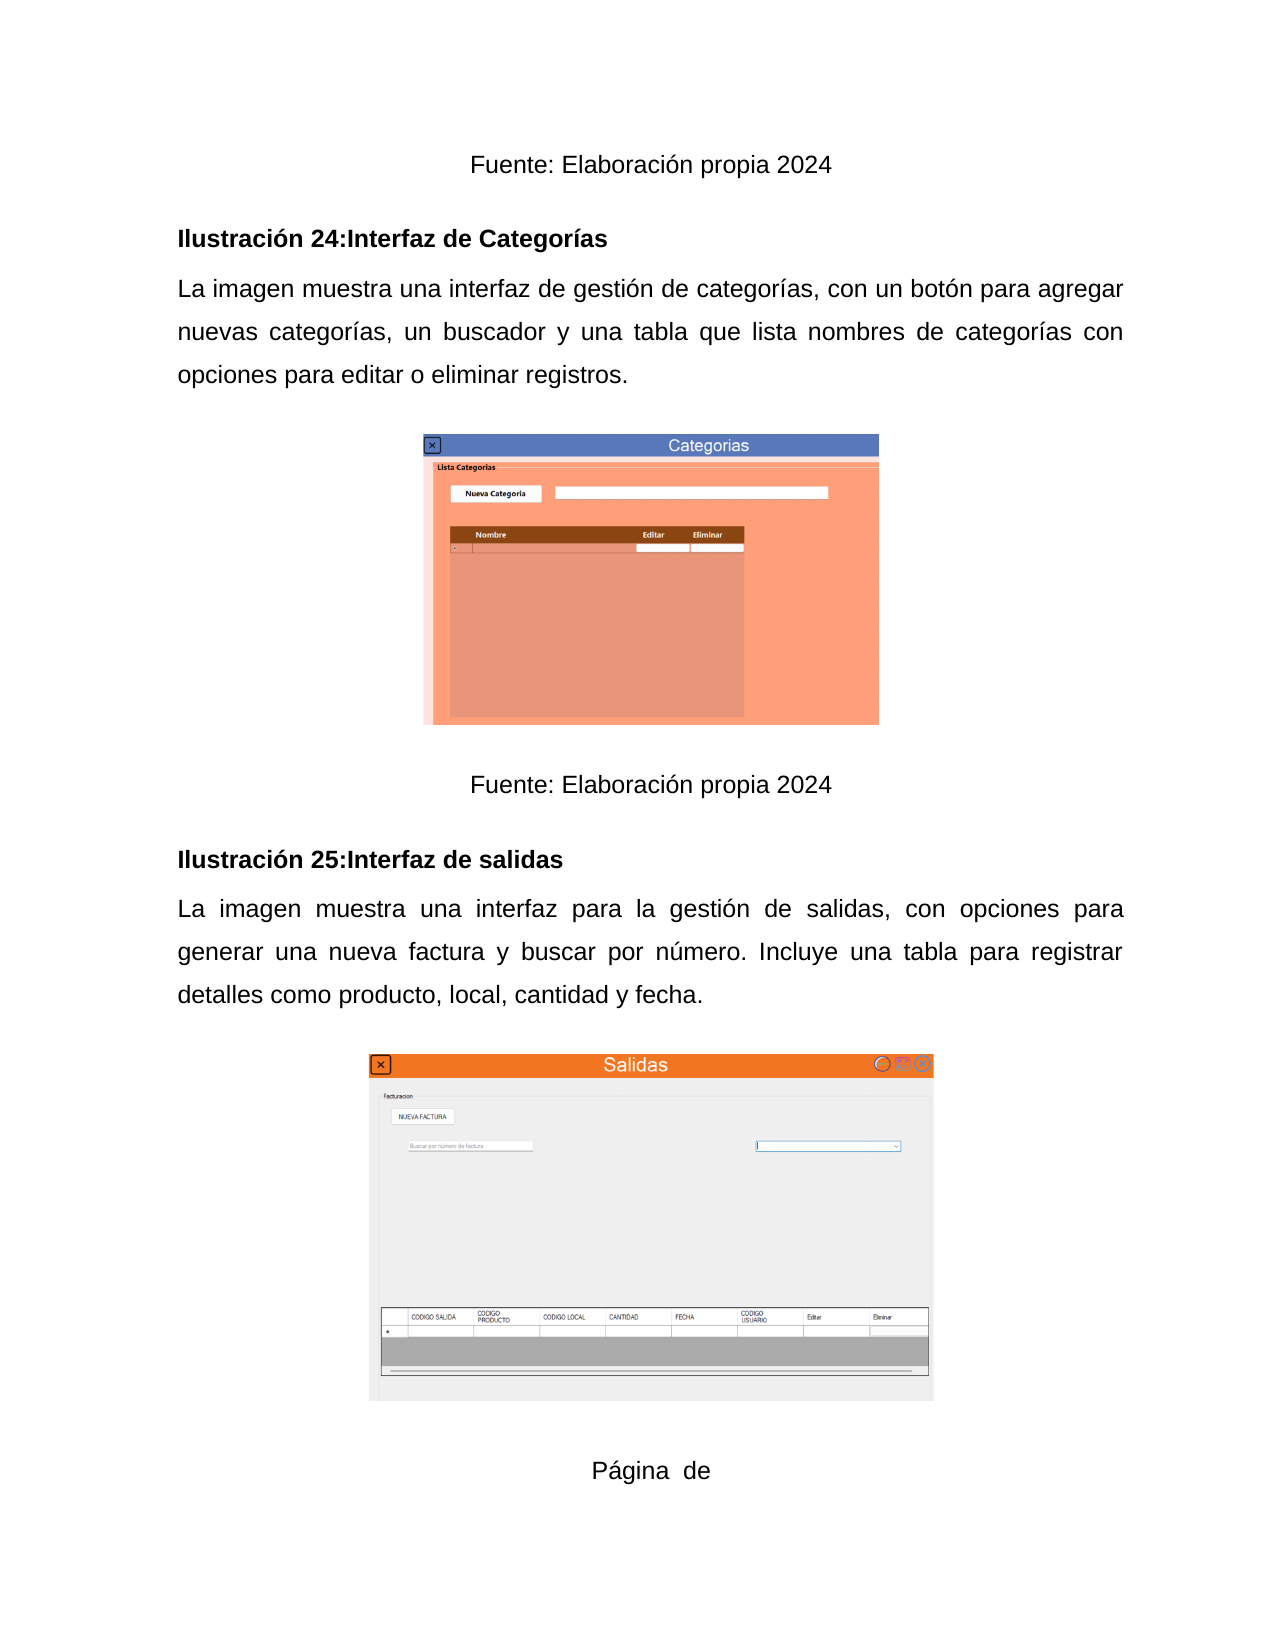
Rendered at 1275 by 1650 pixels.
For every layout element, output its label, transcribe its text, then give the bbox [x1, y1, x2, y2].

text La imagen muestra una interfaz de gestión de categorías, con un botón para agregar nuevas categorías, un buscador y una tabla que lista nombres de categorías con opciones para editar o eliminar registros. [177, 274, 1125, 389]
text Fuente: Elaboración propia 2024 [177, 150, 1125, 179]
picture [423, 434, 879, 725]
text Ilustración 24:Interfaz de Categorías [177, 224, 1125, 253]
text La imagen muestra una interfaz para la gestión de salidas, con opciones para generar una nueva factura y buscar por número. Incluye una tabla para registrar detalles como producto, local, cantidad y fecha. [177, 894, 1125, 1009]
text Fuente: Elaboración propia 2024 [177, 770, 1125, 799]
text Ilustración 25:Interfaz de salidas [177, 844, 1125, 873]
picture [368, 1054, 934, 1401]
